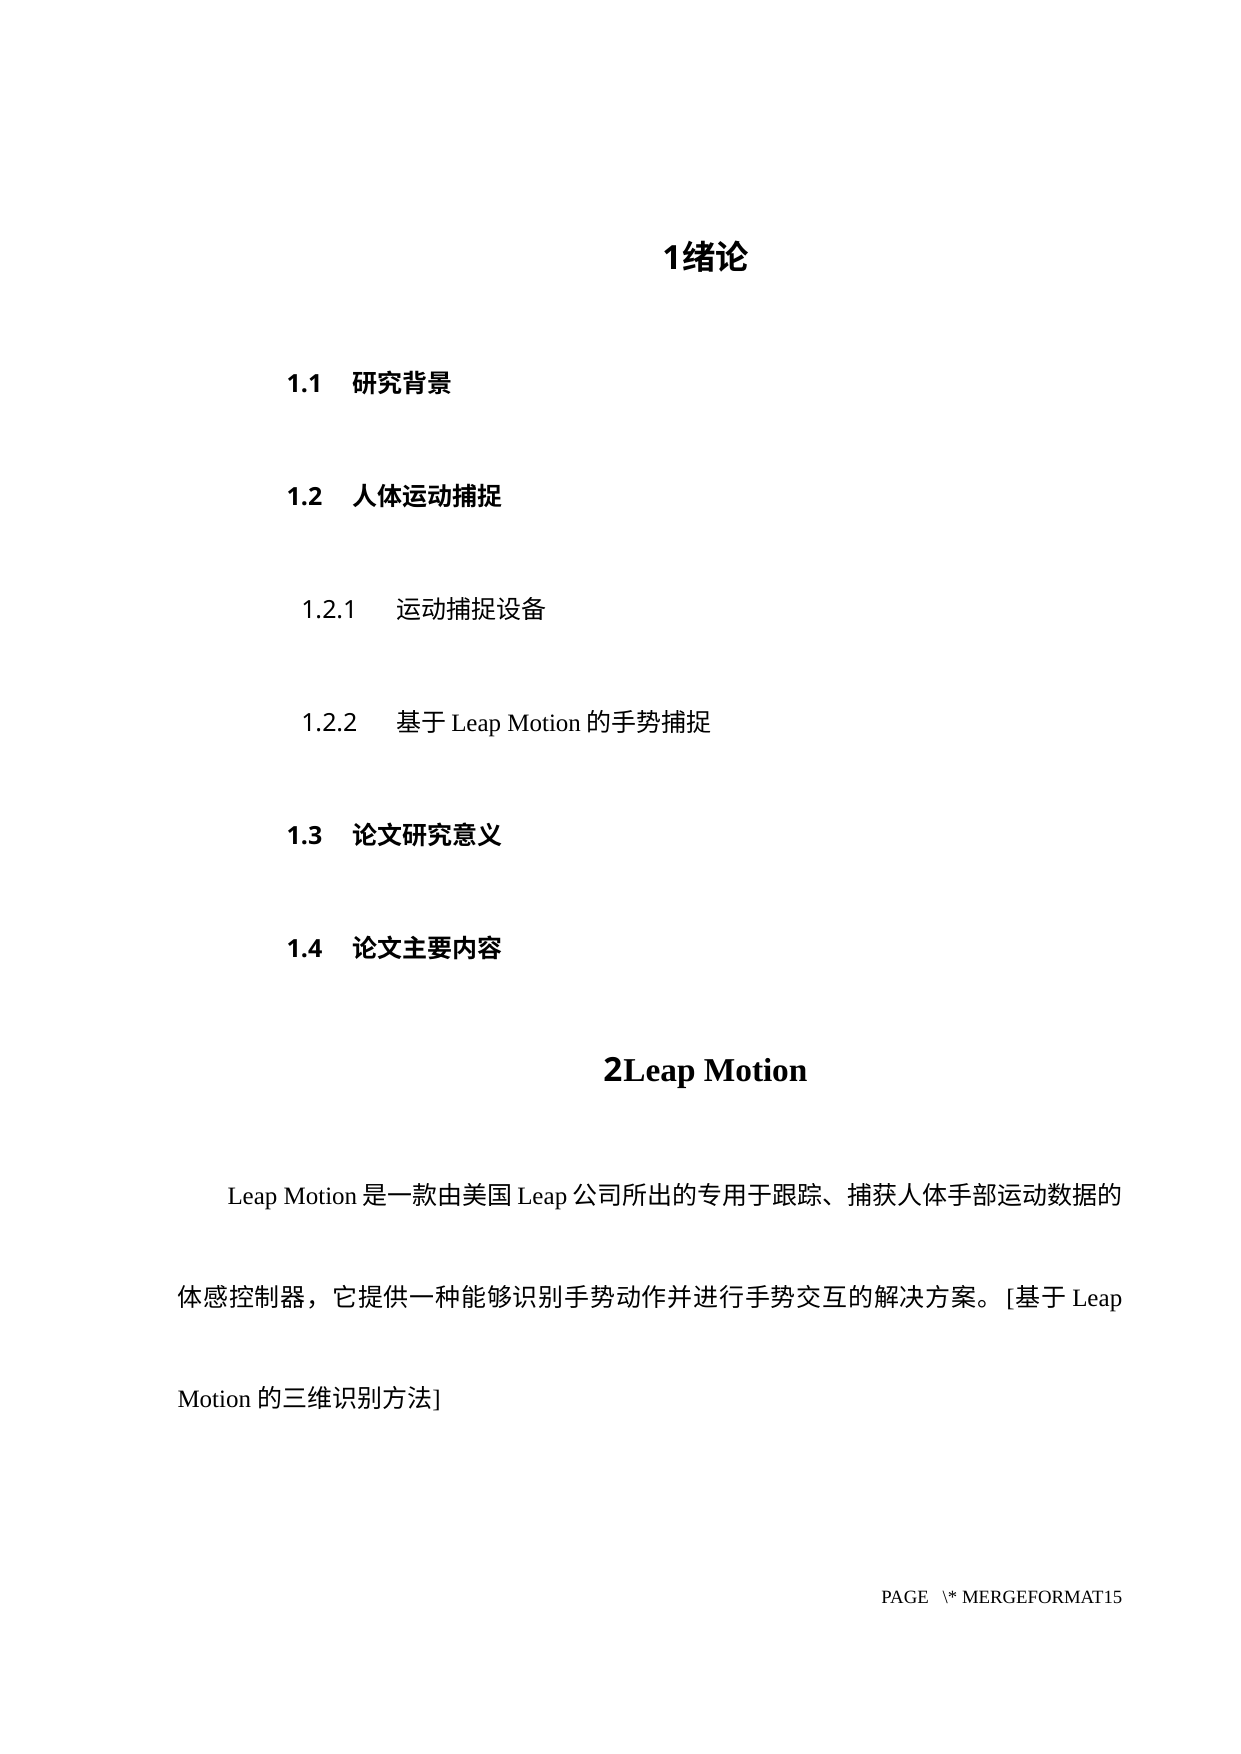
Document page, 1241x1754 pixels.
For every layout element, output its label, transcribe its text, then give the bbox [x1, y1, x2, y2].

text Leap Motion是一款由美国Leap公司所出的专用于跟踪、捕获人体手部运动数据的体感控制器，它提供一种能够识别手势动作并进行手势交互的解决方案。[基于Leap Motion 的三维识别方法] [177, 1159, 1122, 1431]
subtitle 研究背景 [236, 347, 1122, 415]
subtitle 基于Leap Motion的手势捕捉 [251, 687, 1122, 754]
subtitle 论文研究意义 [236, 800, 1122, 868]
subtitle Leap Motion [221, 1034, 1122, 1102]
subtitle 论文主要内容 [236, 913, 1122, 981]
subtitle 绪论 [221, 221, 1122, 289]
subtitle 运动捕捉设备 [251, 573, 1122, 641]
subtitle 人体运动捕捉 [236, 460, 1122, 528]
